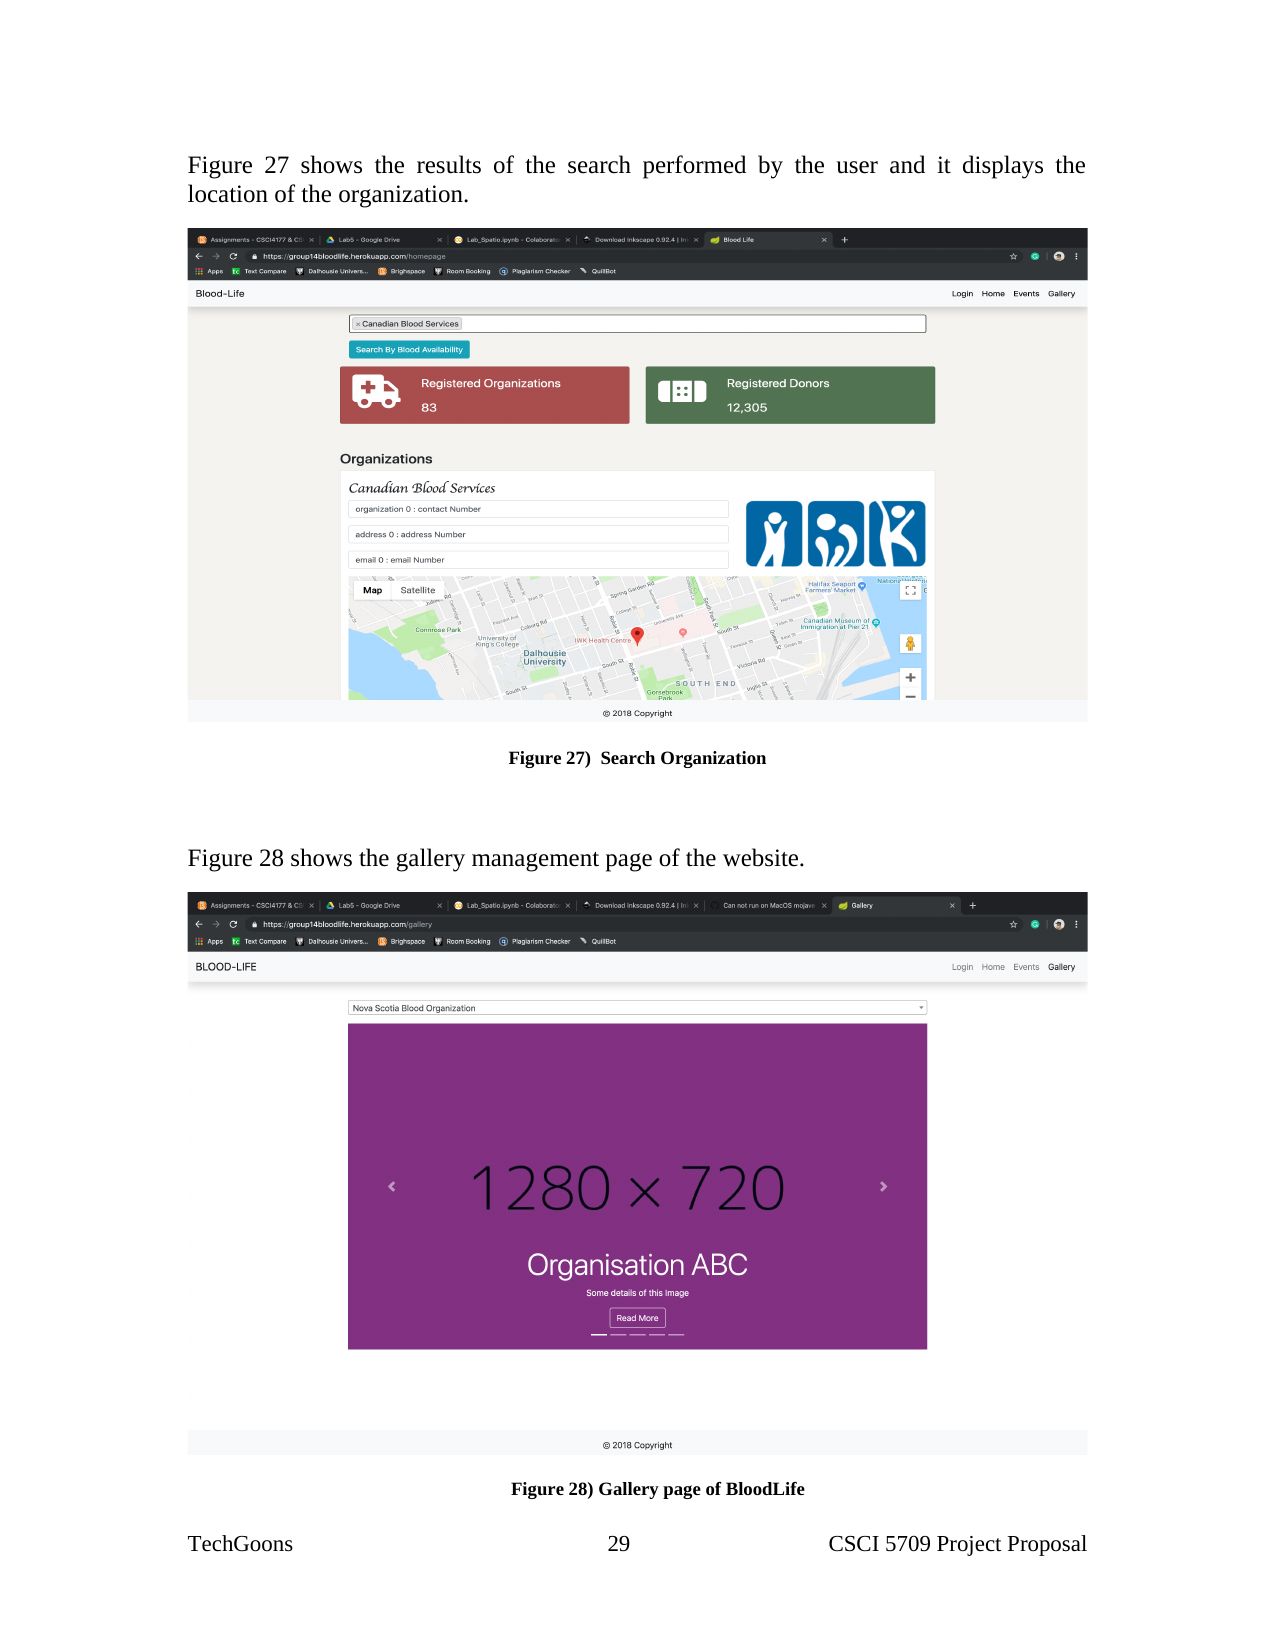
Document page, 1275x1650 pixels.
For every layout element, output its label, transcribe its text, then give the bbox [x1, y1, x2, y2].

text Figure 27 shows the results of the search performed by the user and it displays the location of the organization. [187, 150, 1087, 207]
text Figure 28 shows the gallery management page of the website. [187, 843, 1087, 872]
text Figure 27) Search Organization [187, 747, 1087, 768]
picture [187, 892, 1088, 1455]
picture [187, 228, 1088, 722]
